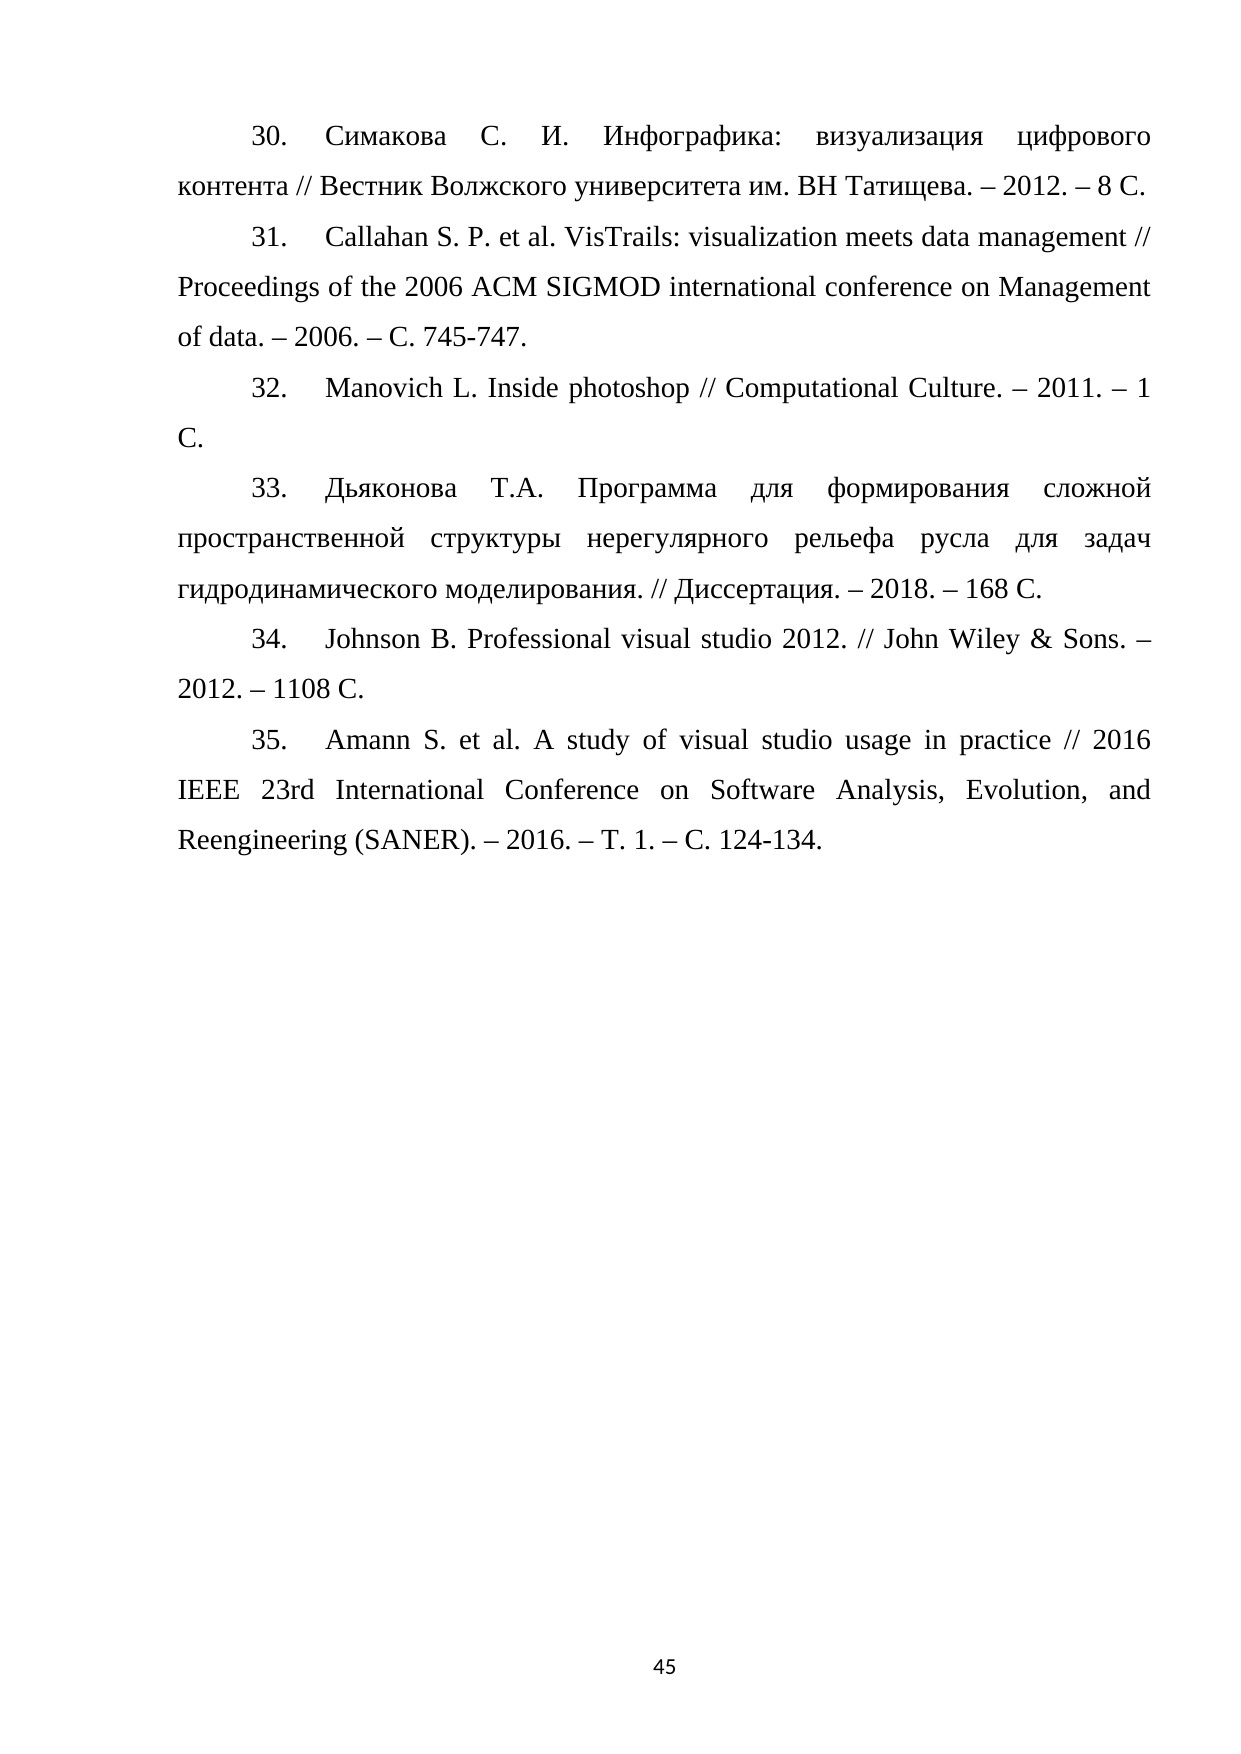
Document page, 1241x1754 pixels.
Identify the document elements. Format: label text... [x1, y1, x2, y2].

list Дьяконова Т.А. Программа для формирования сложной пространственной структуры нерегулярного рельефа русла для задач гидродинамического моделирования. // Диссертация. – 2018. – 168 С. [177, 554, 1152, 604]
list Amann S. et al. A study of visual studio usage in practice // 2016 IEEE 23rd International Conference on Software Analysis, Evolution, and Reengineering (SANER). – 2016. – Т. 1. – С. 124-134. [177, 722, 1152, 772]
list Дьяконова Т.А. Программа для формирования сложной пространственной структуры нерегулярного рельефа русла для задач гидродинамического моделирования. // Диссертация. – 2018. – 168 С. [177, 470, 1152, 521]
list Amann S. et al. A study of visual studio usage in practice // 2016 IEEE 23rd International Conference on Software Analysis, Evolution, and Reengineering (SANER). – 2016. – Т. 1. – С. 124-134. [177, 806, 1152, 856]
list Callahan S. P. et al. VisTrails: visualization meets data management // Proceedings of the 2006 ACM SIGMOD international conference on Management of data. – 2006. – С. 745-747. [177, 219, 1152, 269]
list Callahan S. P. et al. VisTrails: visualization meets data management // Proceedings of the 2006 ACM SIGMOD international conference on Management of data. – 2006. – С. 745-747. [177, 303, 1152, 353]
list Симакова С. И. Инфографика: визуализация цифрового контента // Вестник Волжского университета им. ВН Татищева. – 2012. – 8 C. [177, 118, 1152, 202]
list Manovich L. Inside photoshop // Computational Culture. – 2011. – 1 С. [177, 370, 1152, 453]
list Johnson B. Professional visual studio 2012. // John Wiley & Sons. – 2012. – 1108 С. [177, 621, 1152, 705]
